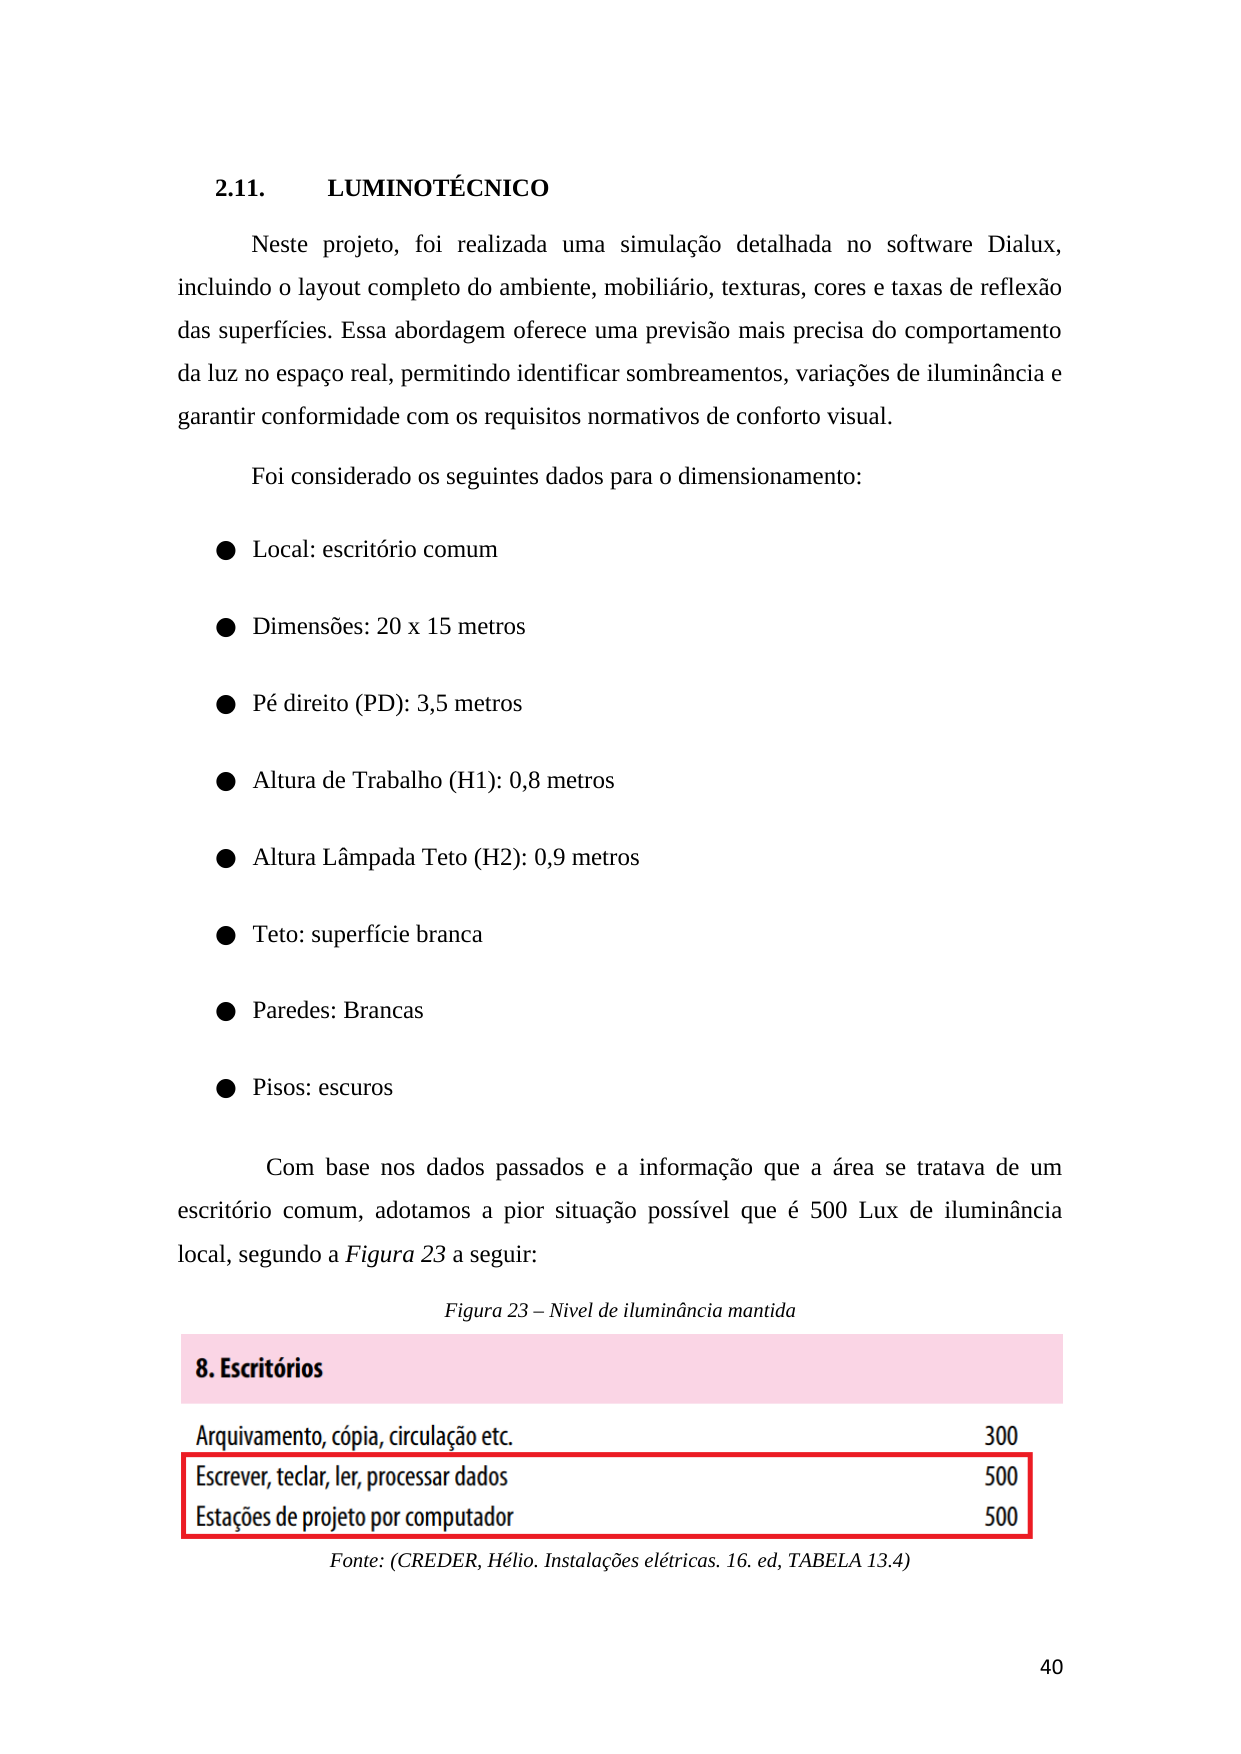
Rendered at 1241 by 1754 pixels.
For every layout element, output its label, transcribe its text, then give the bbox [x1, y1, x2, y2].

text Figura 23 – Nivel de iluminância mantida [177, 1298, 1063, 1322]
list Pé direito (PD): 3,5 metros [215, 674, 1063, 726]
list Pisos: escuros [215, 1059, 1063, 1110]
text Com base nos dados passados e a informação que a área se tratava de um escritório comum, adotamos a pior situação possível que é 500 Lux de iluminância local, segundo a Figura 23 a seguir: [177, 1152, 1063, 1267]
picture [177, 1334, 1063, 1546]
list Altura de Trabalho (H1): 0,8 metros [215, 751, 1063, 803]
list Paredes: Brancas [215, 982, 1063, 1033]
text Foi considerado os seguintes dados para o dimensionamento: [177, 461, 1063, 490]
text Neste projeto, foi realizada uma simulação detalhada no software Dialux, incluindo o layout completo do ambiente, mobiliário, texturas, cores e taxas de reflexão das superfícies. Essa abordagem oferece uma previsão mais precisa do comportamento da luz no espaço real, permitindo identificar sombreamentos, variações de iluminância e garantir conformidade com os requisitos normativos de conforto visual. [177, 229, 1063, 430]
list Dimensões: 20 x 15 metros [215, 598, 1063, 649]
list Local: escritório comum [215, 521, 1063, 572]
subtitle LUMINOTÉCNICO [215, 173, 1063, 201]
list Teto: superfície branca [215, 905, 1063, 956]
list Altura Lâmpada Teto (H2): 0,9 metros [215, 828, 1063, 879]
